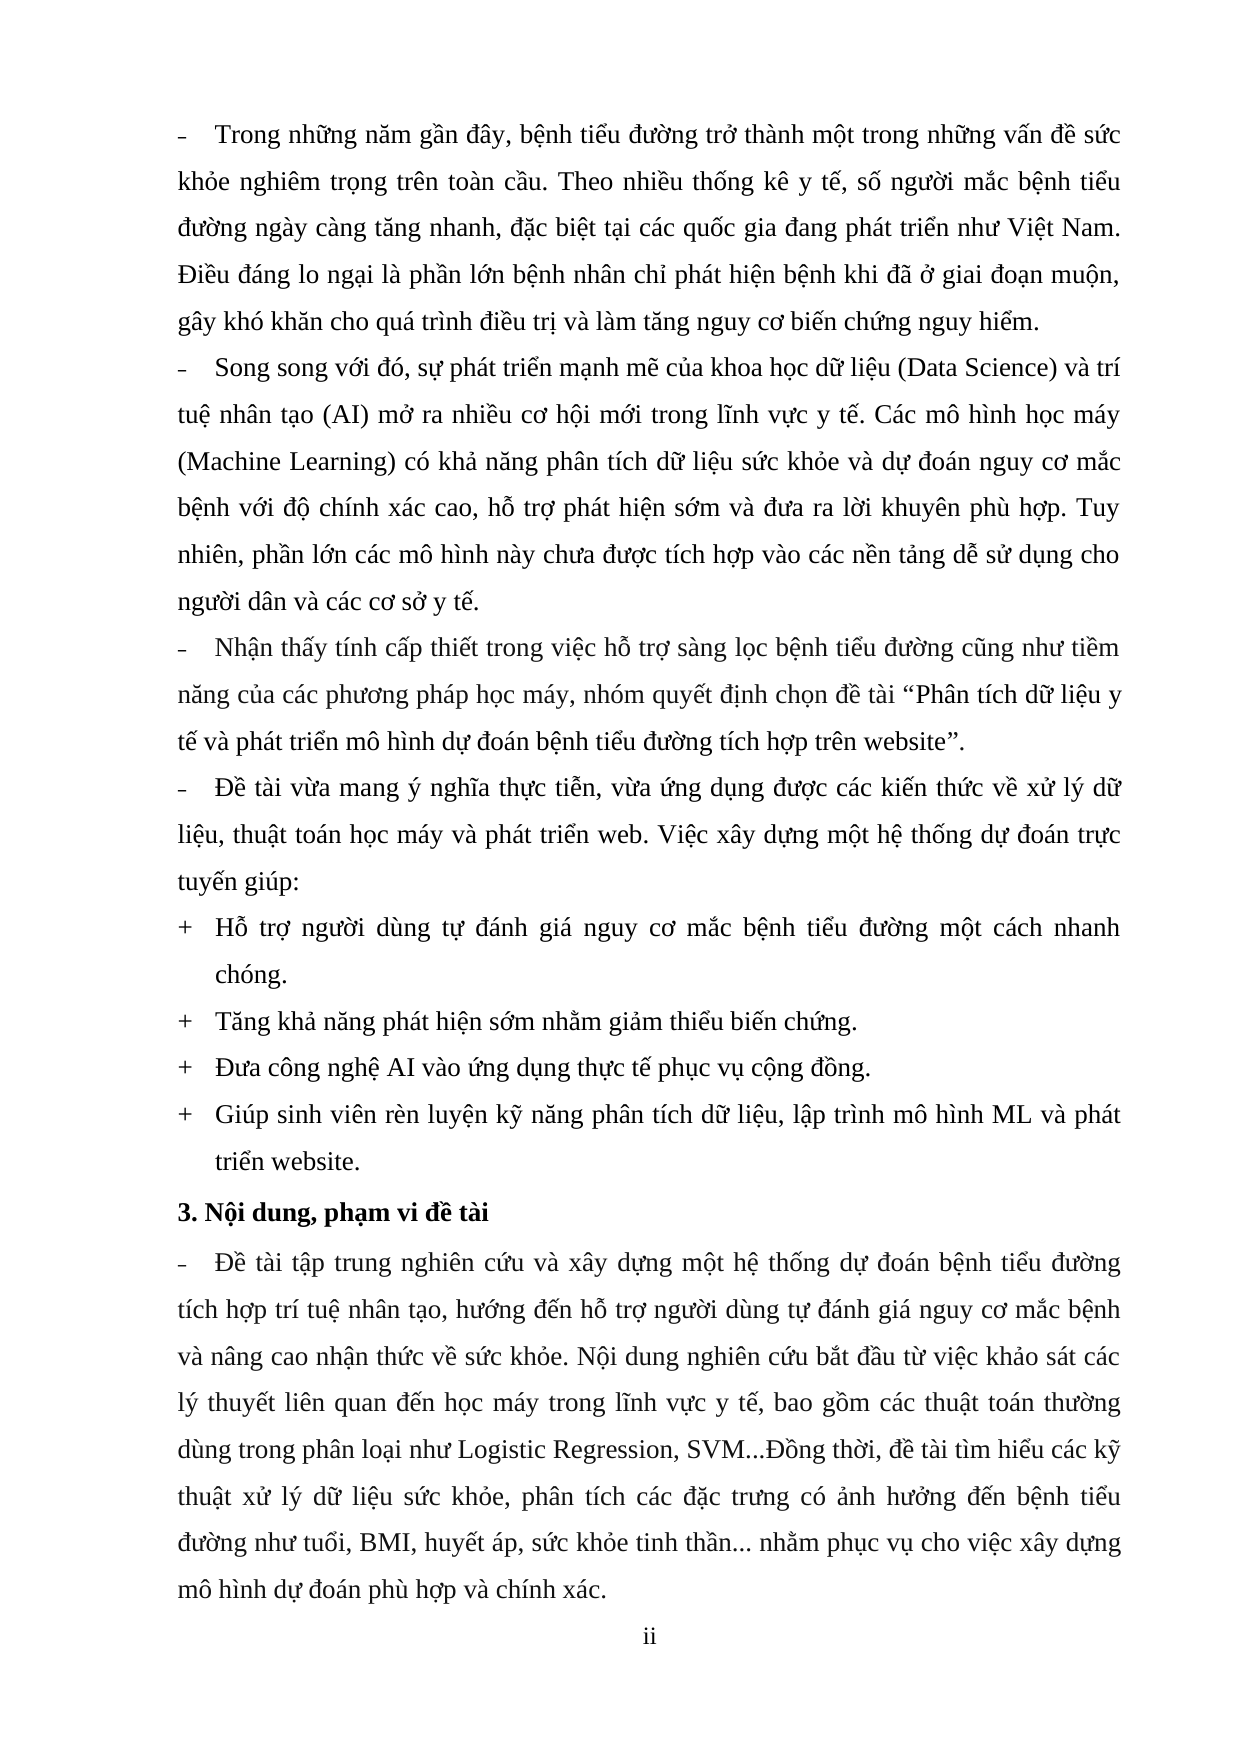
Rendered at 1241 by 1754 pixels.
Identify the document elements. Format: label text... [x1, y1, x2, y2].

list Đề tài tập trung nghiên cứu và xây dựng một hệ thống dự đoán bệnh tiểu đường tích hợp trí tuệ nhân tạo, hướng đến hỗ trợ người dùng tự đánh giá nguy cơ mắc bệnh và nâng cao nhận thức về sức khỏe. Nội dung nghiên cứu bắt đầu từ việc khảo sát các lý thuyết liên quan đến học máy trong lĩnh vực y tế, bao gồm các thuật toán thường dùng trong phân loại như Logistic Regression, SVM...Đồng thời, đề tài tìm hiểu các kỹ thuật xử lý dữ liệu sức khỏe, phân tích các đặc trưng có ảnh hưởng đến bệnh tiểu đường như tuổi, BMI, huyết áp, sức khỏe tinh thần... nhằm phục vụ cho việc xây dựng mô hình dự đoán phù hợp và chính xác. [177, 1246, 1122, 1604]
list Đưa công nghệ AI vào ứng dụng thực tế phục vụ cộng đồng. [177, 1051, 1122, 1083]
list Nội dung, phạm vi đề tài [177, 1196, 1122, 1227]
list Tăng khả năng phát hiện sớm nhằm giảm thiểu biến chứng. [177, 1005, 1122, 1036]
list Trong những năm gần đây, bệnh tiểu đường trở thành một trong những vấn đề sức khỏe nghiêm trọng trên toàn cầu. Theo nhiều thống kê y tế, số người mắc bệnh tiểu đường ngày càng tăng nhanh, đặc biệt tại các quốc gia đang phát triển như Việt Nam. Điều đáng lo ngại là phần lớn bệnh nhân chỉ phát hiện bệnh khi đã ở giai đoạn muộn, gây khó khăn cho quá trình điều trị và làm tăng nguy cơ biến chứng nguy hiểm. [177, 118, 1122, 336]
list Hỗ trợ người dùng tự đánh giá nguy cơ mắc bệnh tiểu đường một cách nhanh chóng. [177, 911, 1122, 989]
list Nhận thấy tính cấp thiết trong việc hỗ trợ sàng lọc bệnh tiểu đường cũng như tiềm năng của các phương pháp học máy, nhóm quyết định chọn đề tài “Phân tích dữ liệu y tế và phát triển mô hình dự đoán bệnh tiểu đường tích hợp trên website”. [177, 631, 1122, 756]
list Đề tài vừa mang ý nghĩa thực tiễn, vừa ứng dụng được các kiến thức về xử lý dữ liệu, thuật toán học máy và phát triển web. Việc xây dựng một hệ thống dự đoán trực tuyến giúp: [177, 771, 1122, 896]
list Giúp sinh viên rèn luyện kỹ năng phân tích dữ liệu, lập trình mô hình ML và phát triển website. [177, 1098, 1122, 1176]
list Song song với đó, sự phát triển mạnh mẽ của khoa học dữ liệu (Data Science) và trí tuệ nhân tạo (AI) mở ra nhiều cơ hội mới trong lĩnh vực y tế. Các mô hình học máy (Machine Learning) có khả năng phân tích dữ liệu sức khỏe và dự đoán nguy cơ mắc bệnh với độ chính xác cao, hỗ trợ phát hiện sớm và đưa ra lời khuyên phù hợp. Tuy nhiên, phần lớn các mô hình này chưa được tích hợp vào các nền tảng dễ sử dụng cho người dân và các cơ sở y tế. [177, 351, 1122, 616]
